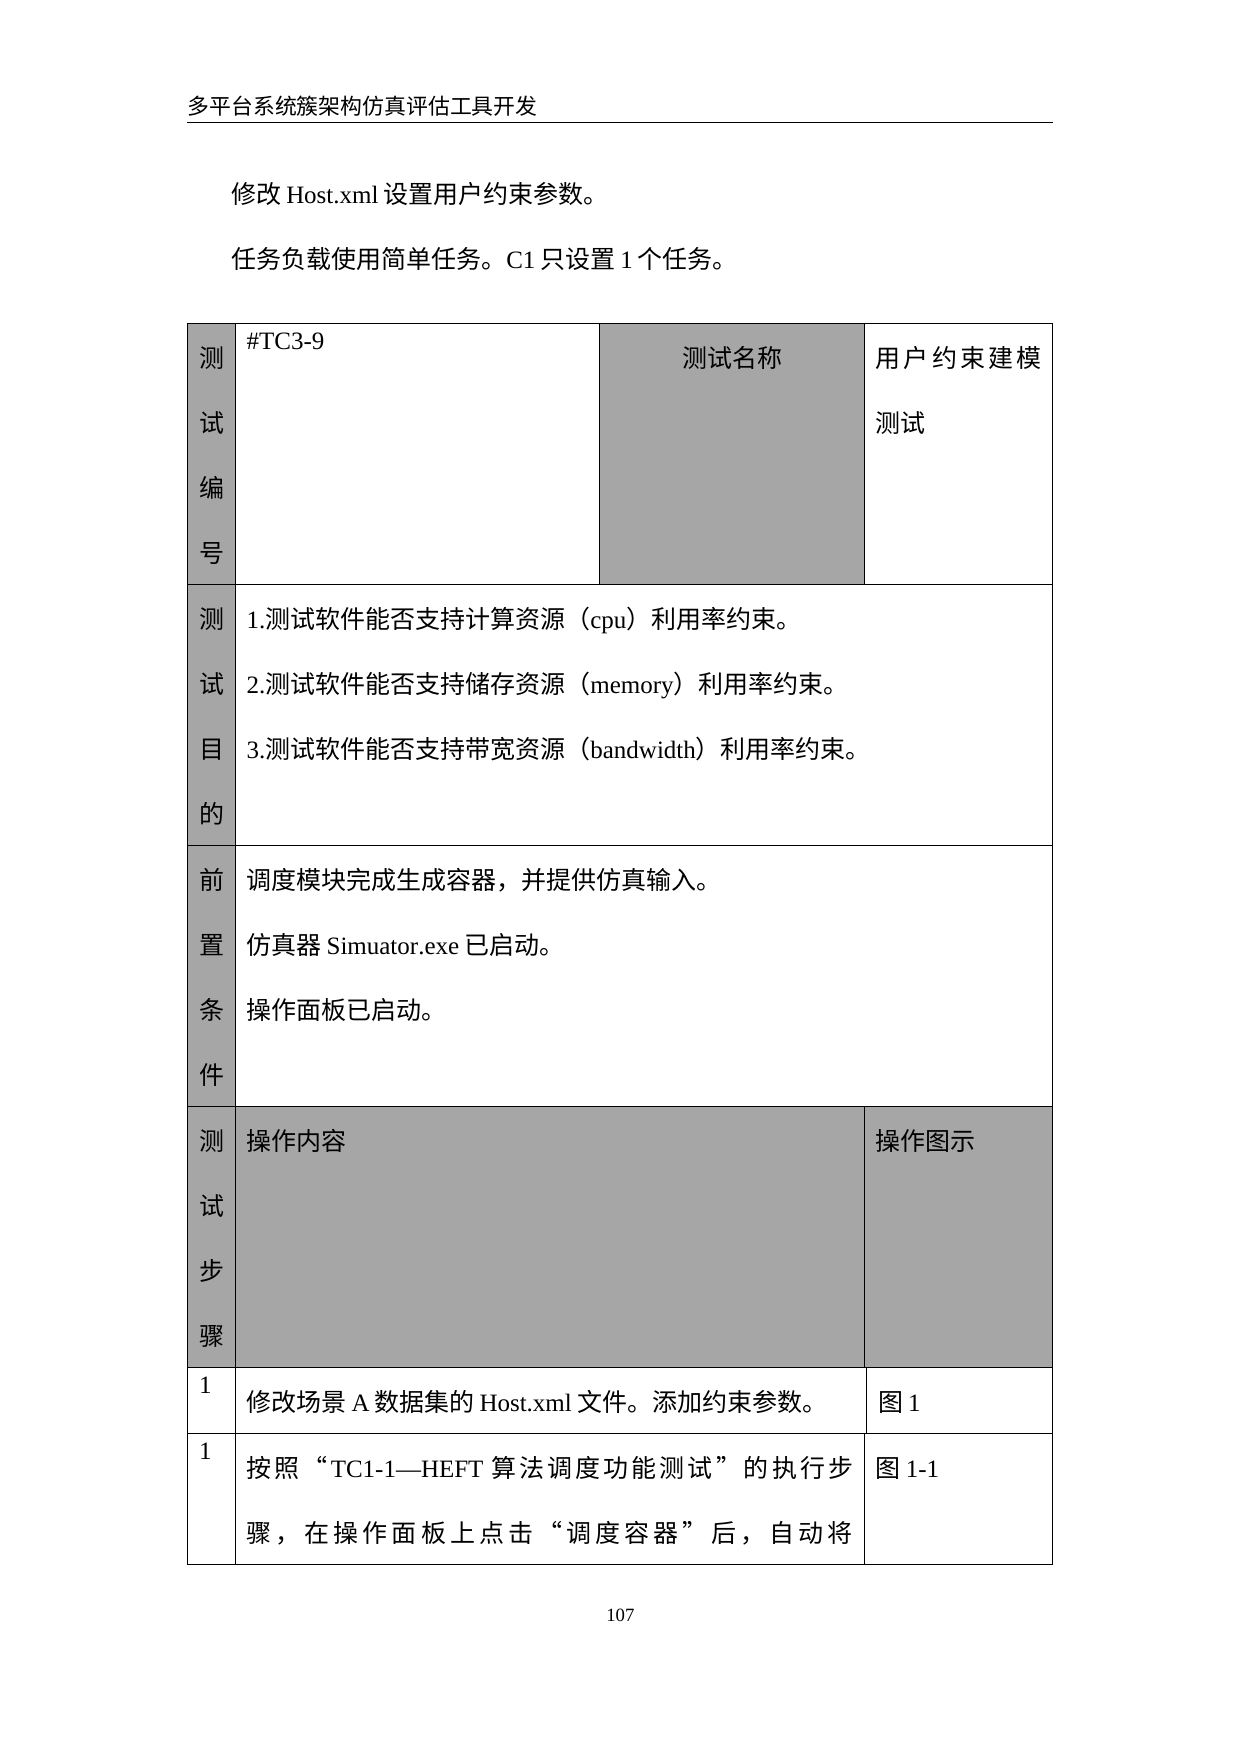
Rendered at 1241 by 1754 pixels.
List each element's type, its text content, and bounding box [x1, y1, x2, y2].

table_cell 图1-1 [865, 1434, 1052, 1564]
table_cell 测试步骤 [188, 1107, 235, 1367]
table_header 用户约束建模测试 [865, 324, 1052, 584]
table_cell 1.测试软件能否支持计算资源（cpu）利用率约束。 2.测试软件能否支持储存资源（memory）利用率约束。 3.测试软件能否支持带宽资源（bandwidth）利用率约束。 [236, 585, 1052, 845]
table_header 测试编号 [188, 324, 235, 584]
text 修改Host.xml设置用户约束参数。 [187, 160, 1053, 225]
table_cell 调度模块完成生成容器，并提供仿真输入。 仿真器Simuator.exe已启动。 操作面板已启动。 [236, 846, 1052, 1106]
table_header 测试名称 [600, 324, 864, 584]
table_cell 1 [188, 1434, 235, 1564]
table_cell 操作内容 [236, 1107, 864, 1367]
table_cell 操作图示 [865, 1107, 1052, 1367]
table_cell 修改场景A数据集的Host.xml文件。添加约束参数。 [236, 1368, 866, 1433]
table_cell 测试目的 [188, 585, 235, 845]
table_cell 前置条件 [188, 846, 235, 1106]
table_header #TC3-9 [236, 324, 599, 584]
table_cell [236, 1434, 864, 1564]
text 任务负载使用简单任务。C1只设置1个任务。 [187, 225, 1053, 290]
table_cell 图1 [867, 1368, 1052, 1433]
table_cell 1 [188, 1368, 235, 1433]
